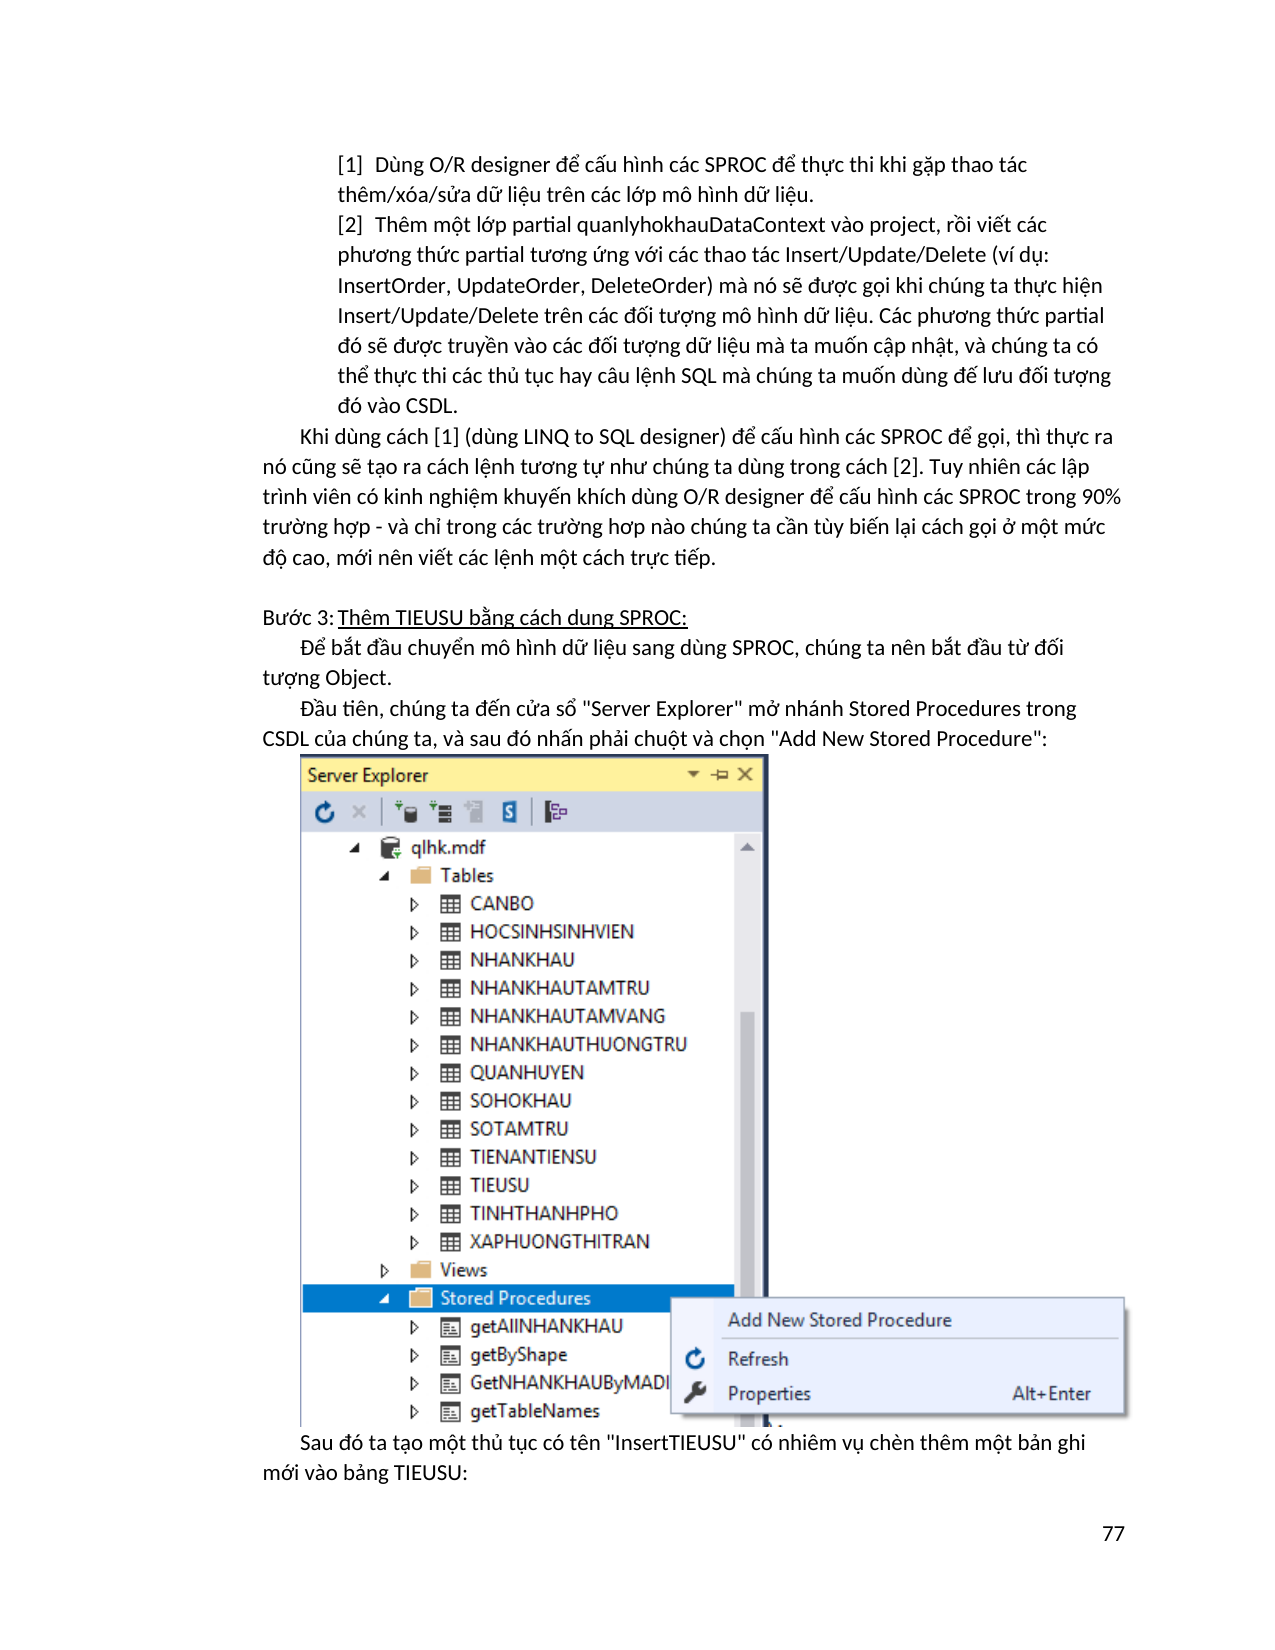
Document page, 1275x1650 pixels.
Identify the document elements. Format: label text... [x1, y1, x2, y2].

list Để bắt đầu chuyển mô hình dữ liệu sang dùng SPROC, chúng ta nên bắt đầu từ đối tượng Object. [262, 633, 1125, 692]
picture [300, 754, 1133, 1427]
list Khi dùng cách [1] (dùng LINQ to SQL designer) để cấu hình các SPROC để gọi, thì thực ra nó cũng sẽ tạo ra cách lệnh tương tự như chúng ta dùng trong cách [2]. Tuy nhiên các lập trình viên có kinh nghiệm khuyến khích dùng O/R designer để cấu hình các SPROC trong 90% trường hợp - và chỉ trong các trường hơp nào chúng ta cần tùy biến lại cách gọi ở một mức độ cao, mới nên viết các lệnh một cách trực tiếp. [262, 422, 1125, 571]
list Sau đó ta tạo một thủ tục có tên "InsertTIEUSU" có nhiêm vụ chèn thêm một bản ghi mới vào bảng TIEUSU: [262, 1428, 1125, 1487]
list Thêm một lớp partial quanlyhokhauDataContext vào project, rồi viết các phương thức partial tương ứng với các thao tác Insert/Update/Delete (ví dụ: InsertOrder, UpdateOrder, DeleteOrder) mà nó sẽ được gọi khi chúng ta thực hiện Insert/Update/Delete trên các đối tượng mô hình dữ liệu. Các phương thức partial đó sẽ được truyền vào các đối tượng dữ liệu mà ta muốn cập nhật, và chúng ta có thể thực thi các thủ tục hay câu lệnh SQL mà chúng ta muốn dùng đế lưu đối tượng đó vào CSDL. [337, 210, 1125, 420]
list Đầu tiên, chúng ta đến cửa sổ "Server Explorer" mở nhánh Stored Procedures trong CSDL của chúng ta, và sau đó nhấn phải chuột và chọn "Add New Stored Procedure": [262, 694, 1125, 752]
list Thêm TIEUSU bằng cách dung SPROC: [262, 603, 1125, 631]
list Dùng O/R designer để cấu hình các SPROC để thực thi khi gặp thao tác thêm/xóa/sửa dữ liệu trên các lớp mô hình dữ liệu. [337, 150, 1125, 208]
